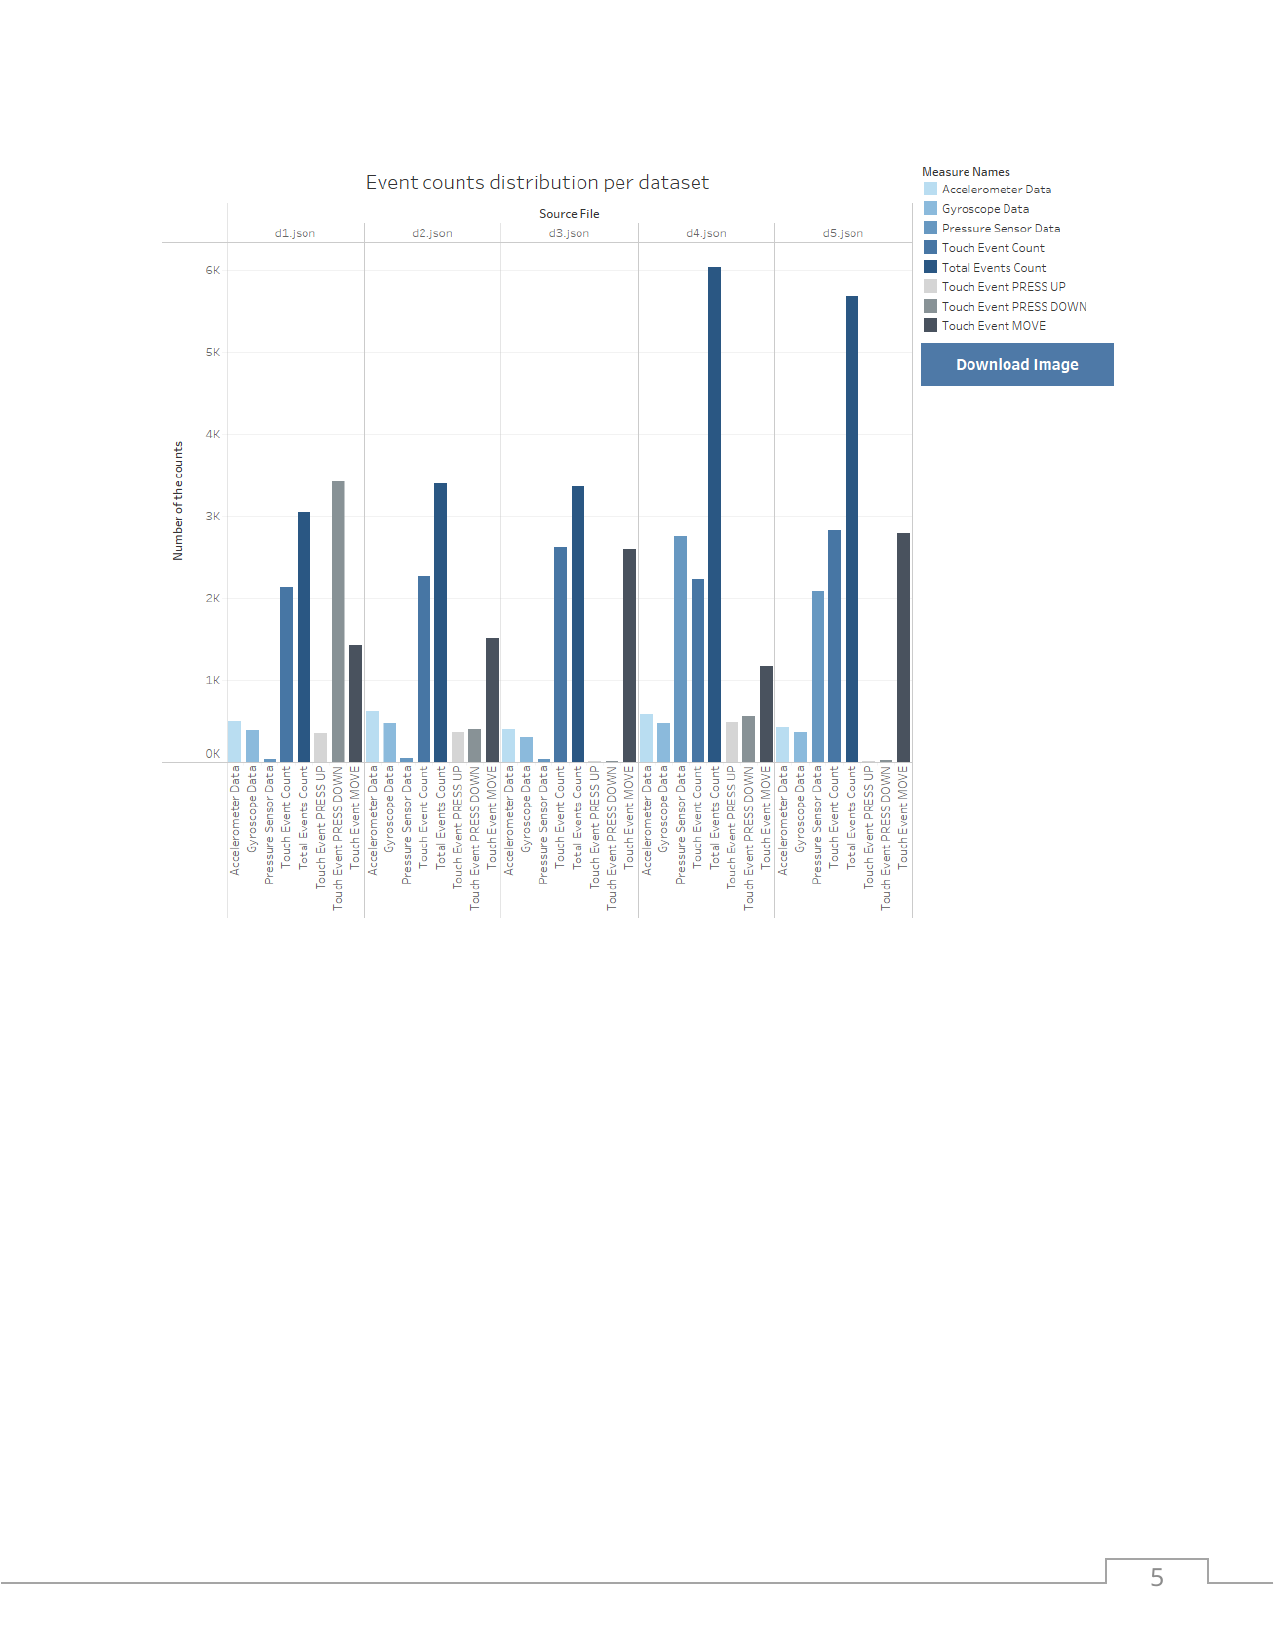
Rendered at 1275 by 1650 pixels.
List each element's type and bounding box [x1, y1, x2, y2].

picture [150, 150, 1124, 930]
